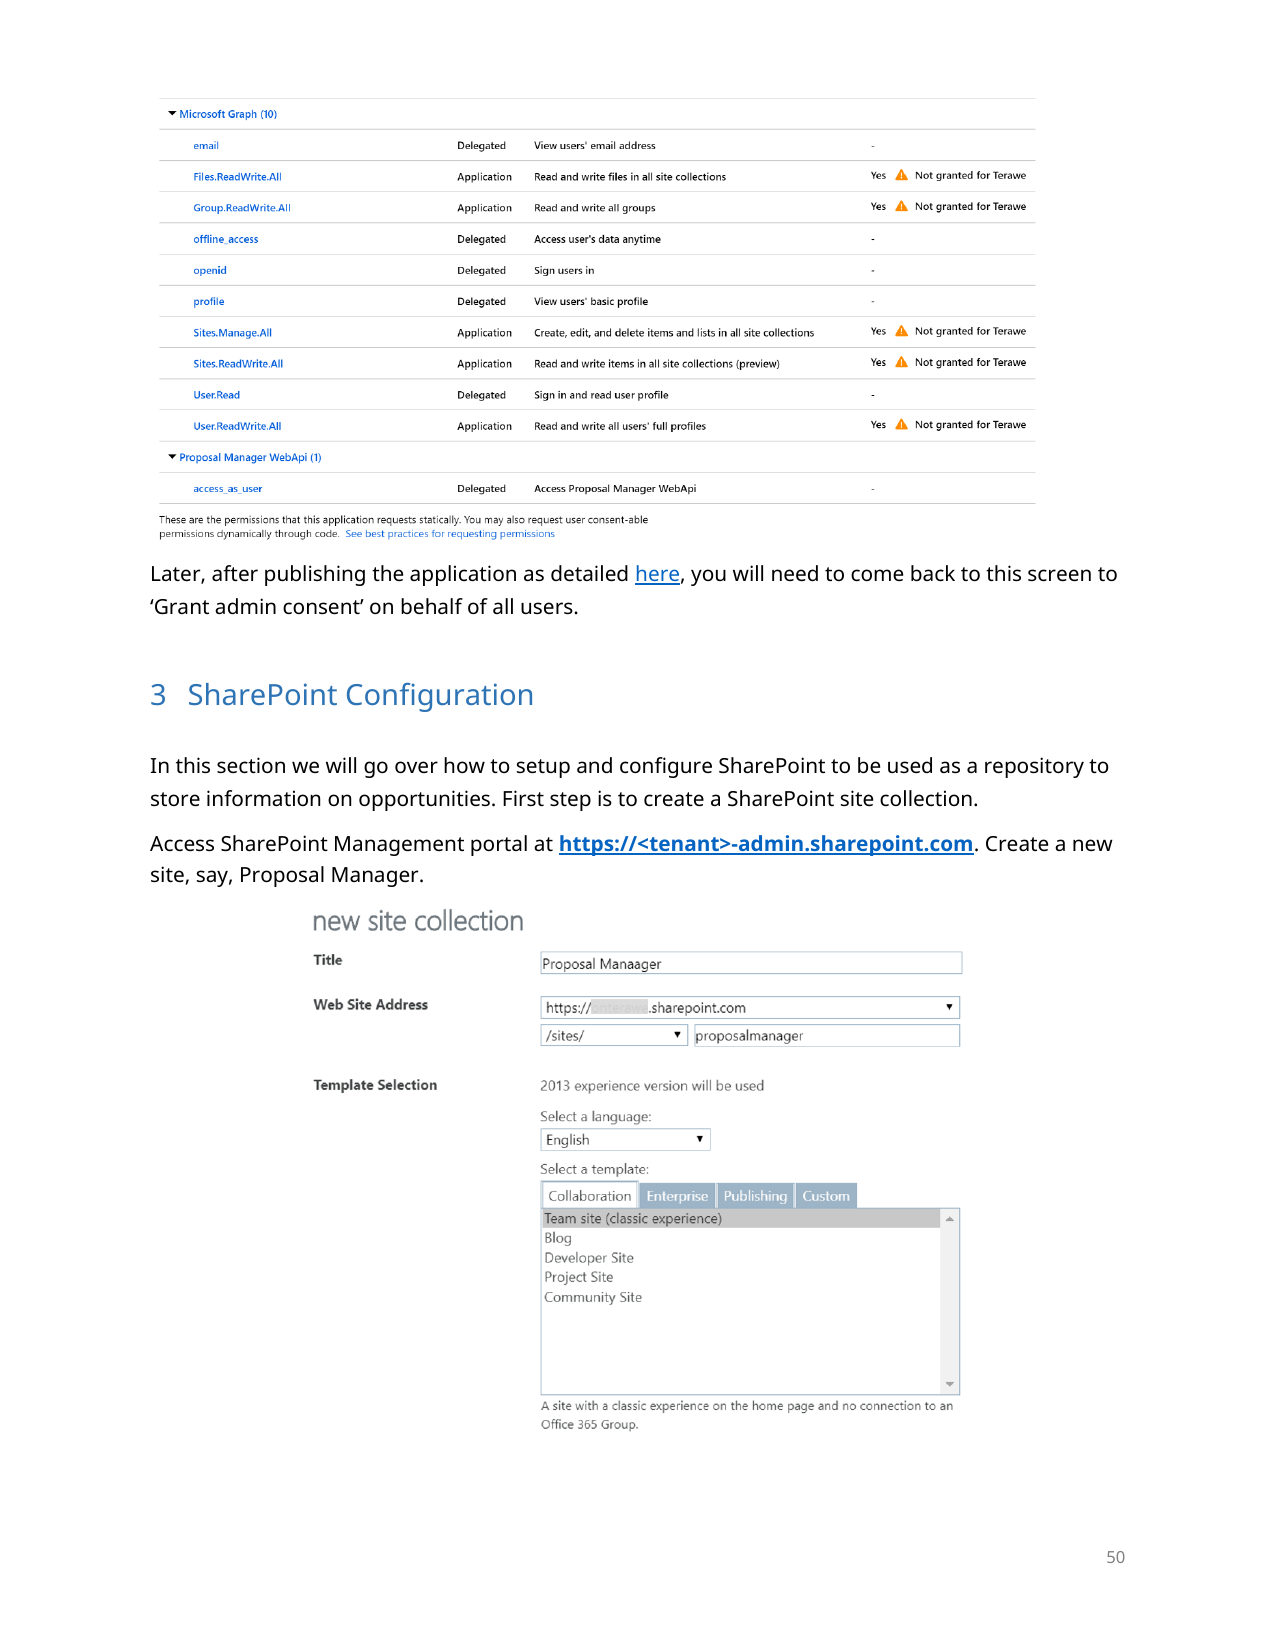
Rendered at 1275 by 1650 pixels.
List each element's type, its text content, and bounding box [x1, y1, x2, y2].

text Access SharePoint Management portal at https://<tenant>-admin.sharepoint.com. Create a new site, say, Proposal Manager. [150, 829, 1125, 888]
picture [311, 907, 964, 1432]
picture [150, 96, 1110, 543]
subtitle SharePoint Configuration [150, 674, 1125, 714]
text Later, after publishing the application as detailed here, you will need to come back to this screen to ‘Grant admin consent’ on behalf of all users. [150, 559, 1125, 620]
text In this section we will go over how to setup and configure SharePoint to be used as a repository to store information on opportunities. First step is to create a SharePoint site collection. [150, 752, 1125, 813]
